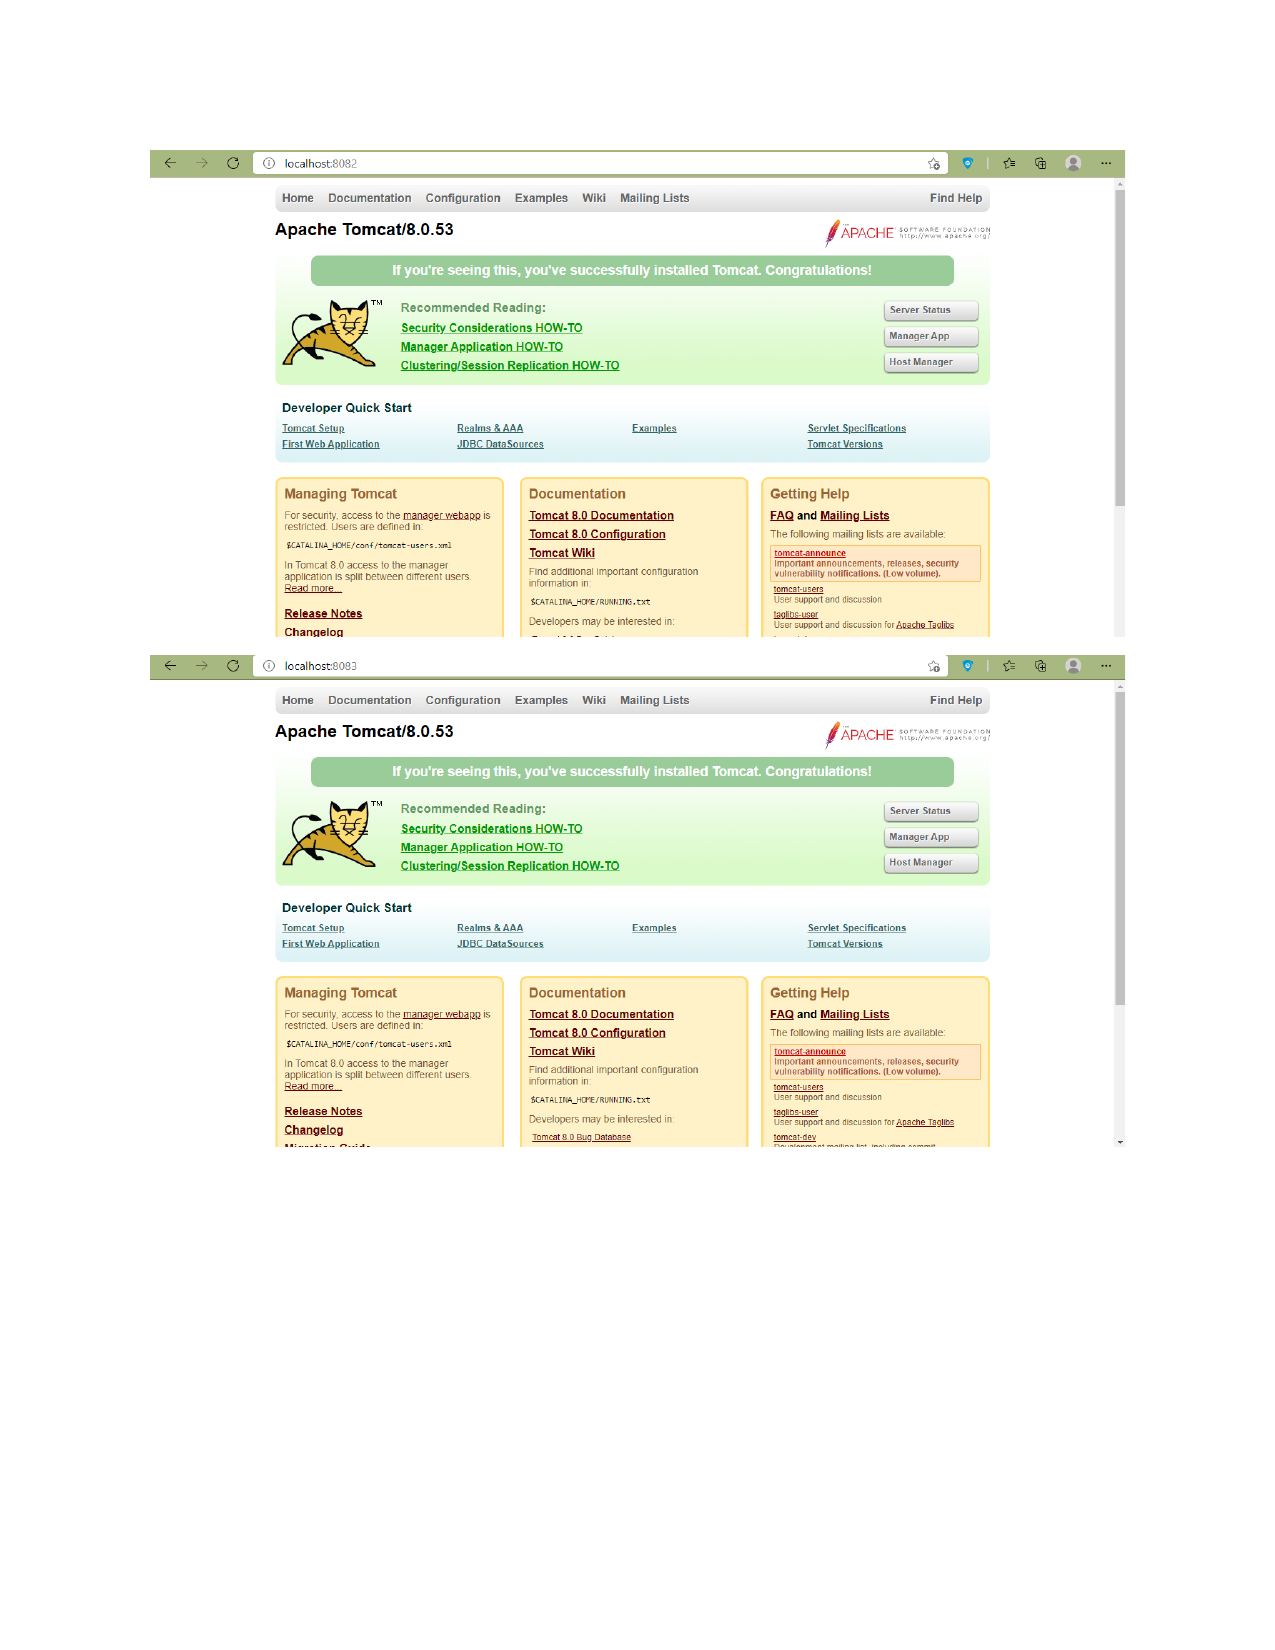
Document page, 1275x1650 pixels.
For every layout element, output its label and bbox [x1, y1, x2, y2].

picture [150, 655, 1125, 1147]
picture [150, 150, 1125, 637]
